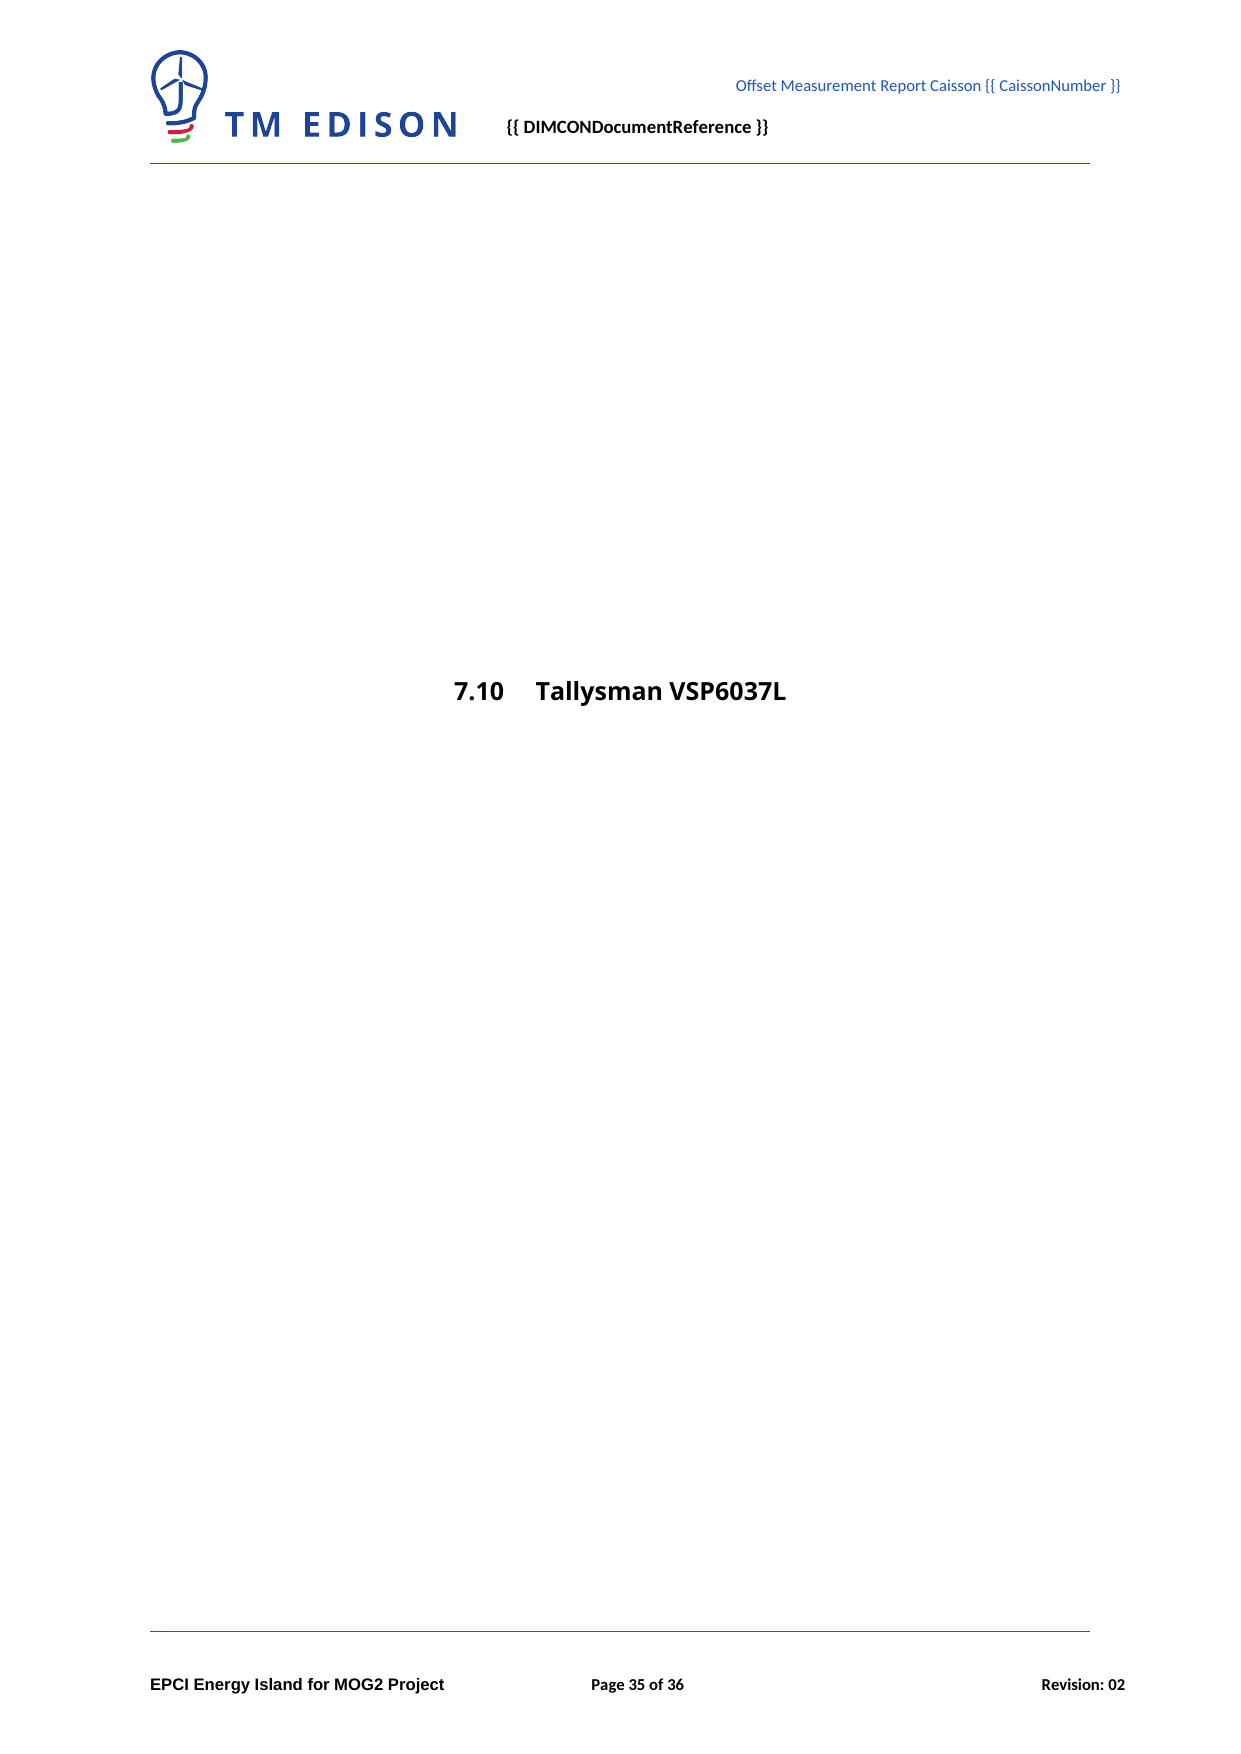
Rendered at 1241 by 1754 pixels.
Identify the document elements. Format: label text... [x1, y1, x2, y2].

picture [151, 50, 464, 149]
subtitle Tallysman VSP6037L [150, 673, 1090, 707]
